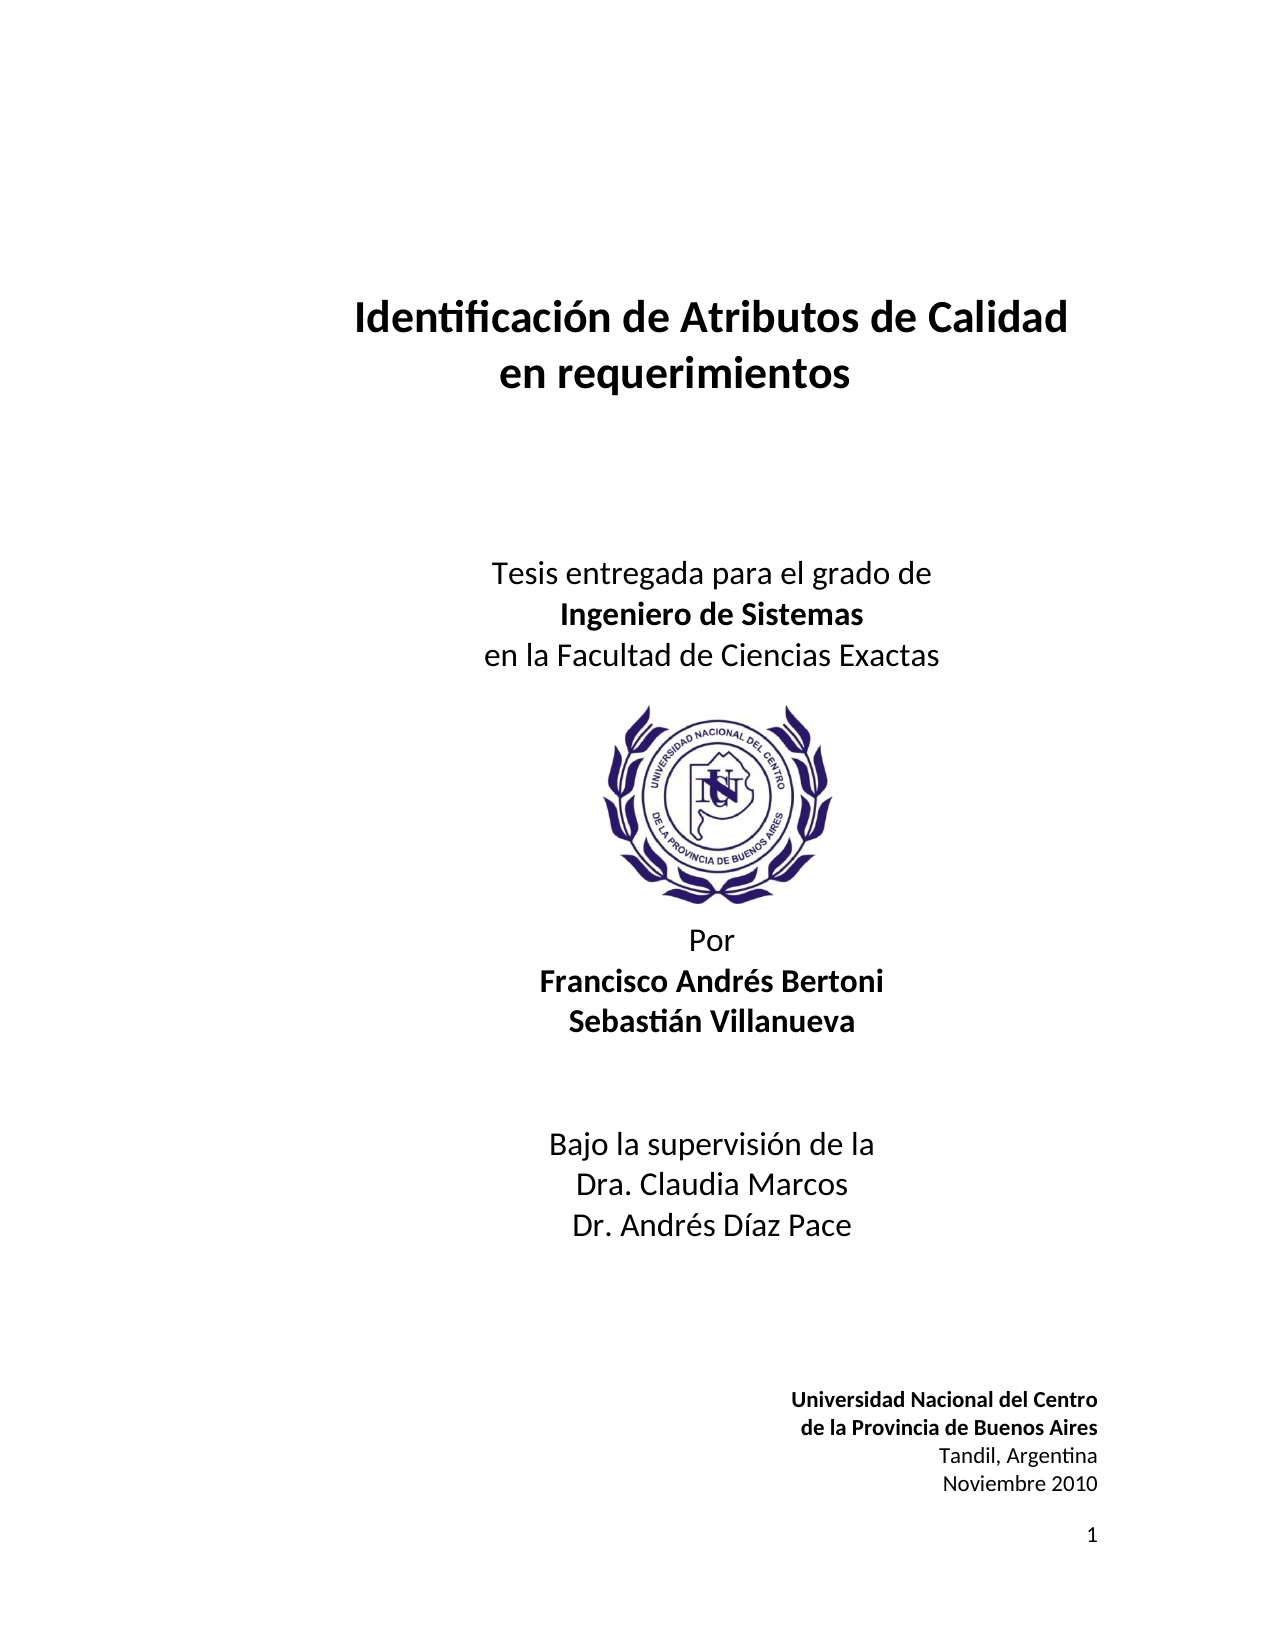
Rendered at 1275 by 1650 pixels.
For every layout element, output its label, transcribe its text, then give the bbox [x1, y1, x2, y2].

text de la Provincia de Buenos Aires [252, 1413, 1098, 1441]
text Identificación de Atributos de Calidad en requerimientos [252, 288, 1098, 399]
text Universidad Nacional del Centro [252, 1385, 1098, 1413]
text Dra. Claudia Marcos [252, 1163, 1098, 1204]
text en la Facultad de Ciencias Exactas [252, 634, 1098, 674]
text Noviembre 2010 [252, 1469, 1098, 1497]
text Por [252, 919, 1098, 959]
text Ingeniero de Sistemas [252, 593, 1098, 634]
picture [602, 705, 833, 904]
text Sebastián Villanueva [252, 1000, 1098, 1041]
text Tandil, Argentina [252, 1441, 1098, 1469]
text Tesis entregada para el grado de [252, 552, 1098, 593]
text Dr. Andrés Díaz Pace [252, 1204, 1098, 1245]
text Francisco Andrés Bertoni [252, 959, 1098, 1000]
text Bajo la supervisión de la [252, 1122, 1098, 1163]
